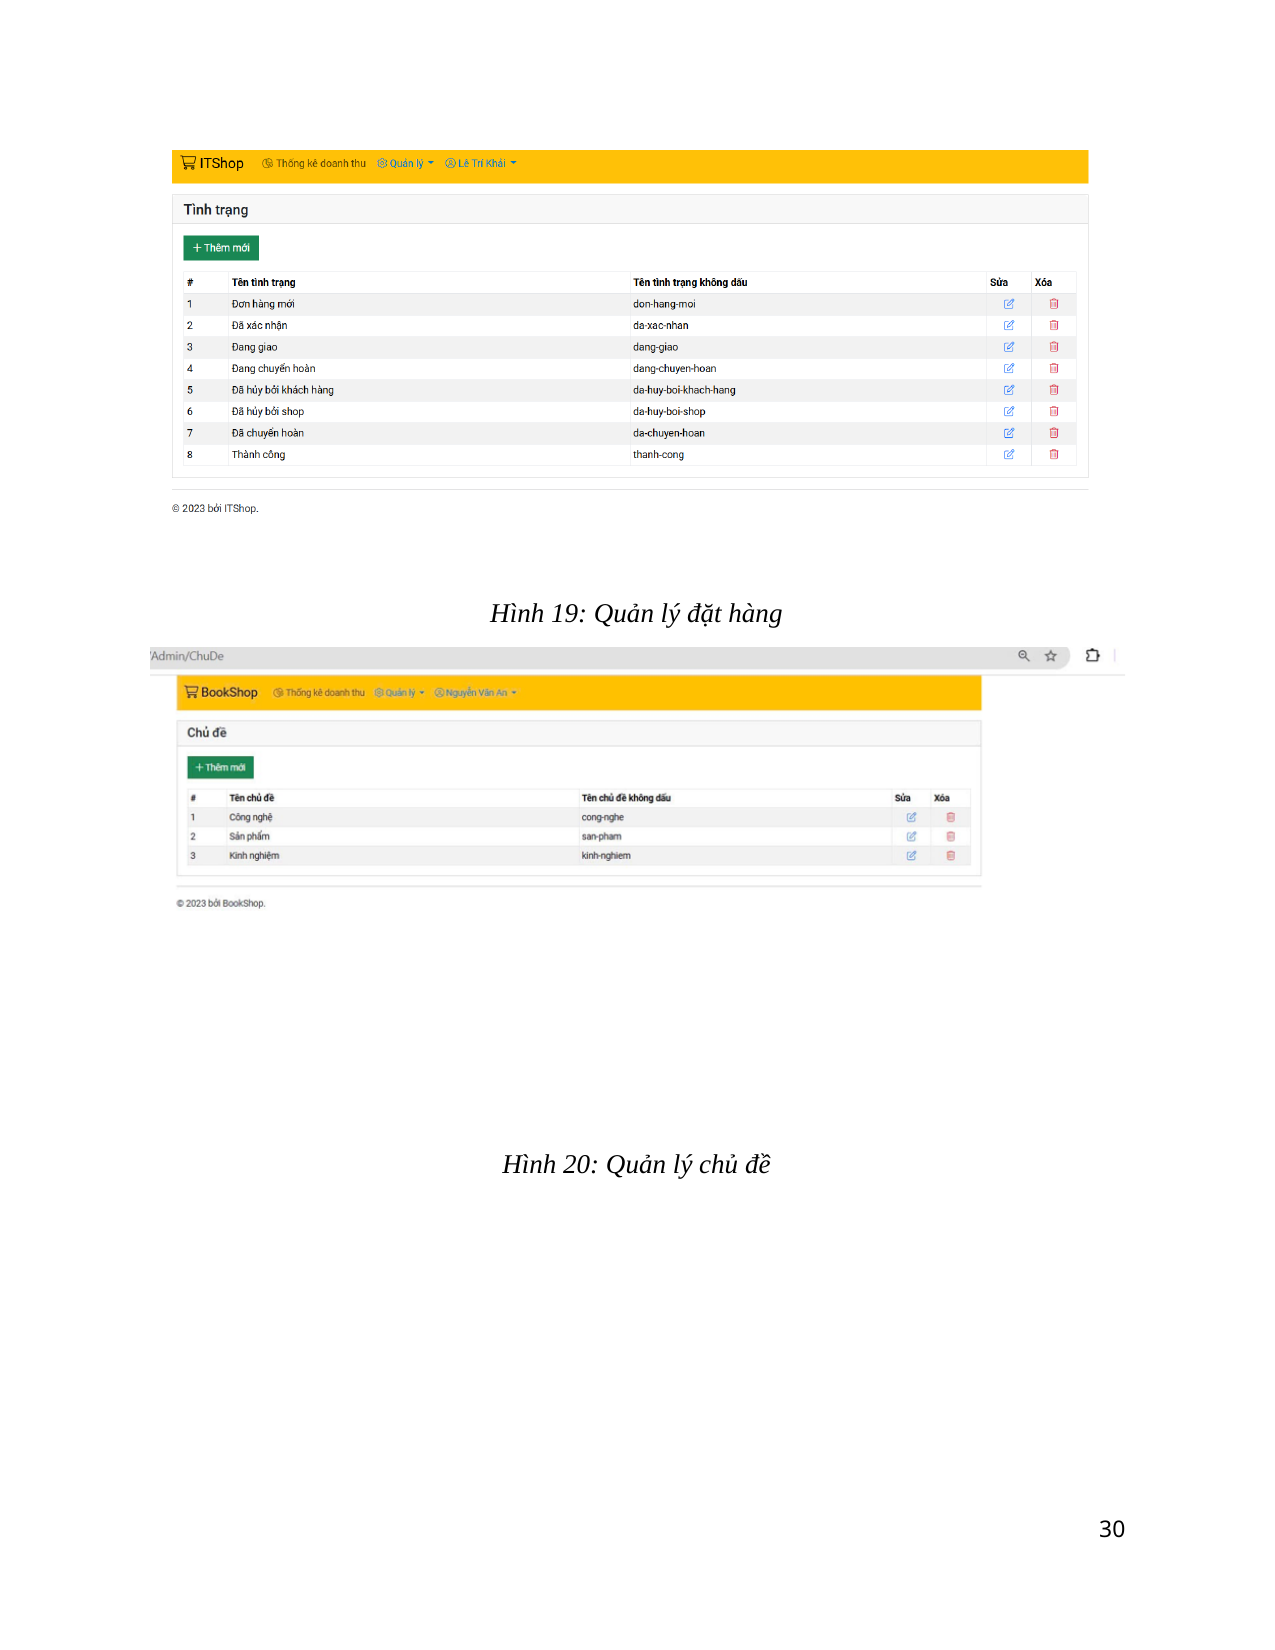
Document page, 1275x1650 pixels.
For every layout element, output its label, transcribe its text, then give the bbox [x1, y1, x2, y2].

text Hình 19: Quản lý đặt hàng [150, 597, 1125, 628]
text Hình 20: Quản lý chủ đề [150, 1148, 1125, 1179]
picture [150, 150, 1125, 578]
picture [150, 647, 1125, 1129]
